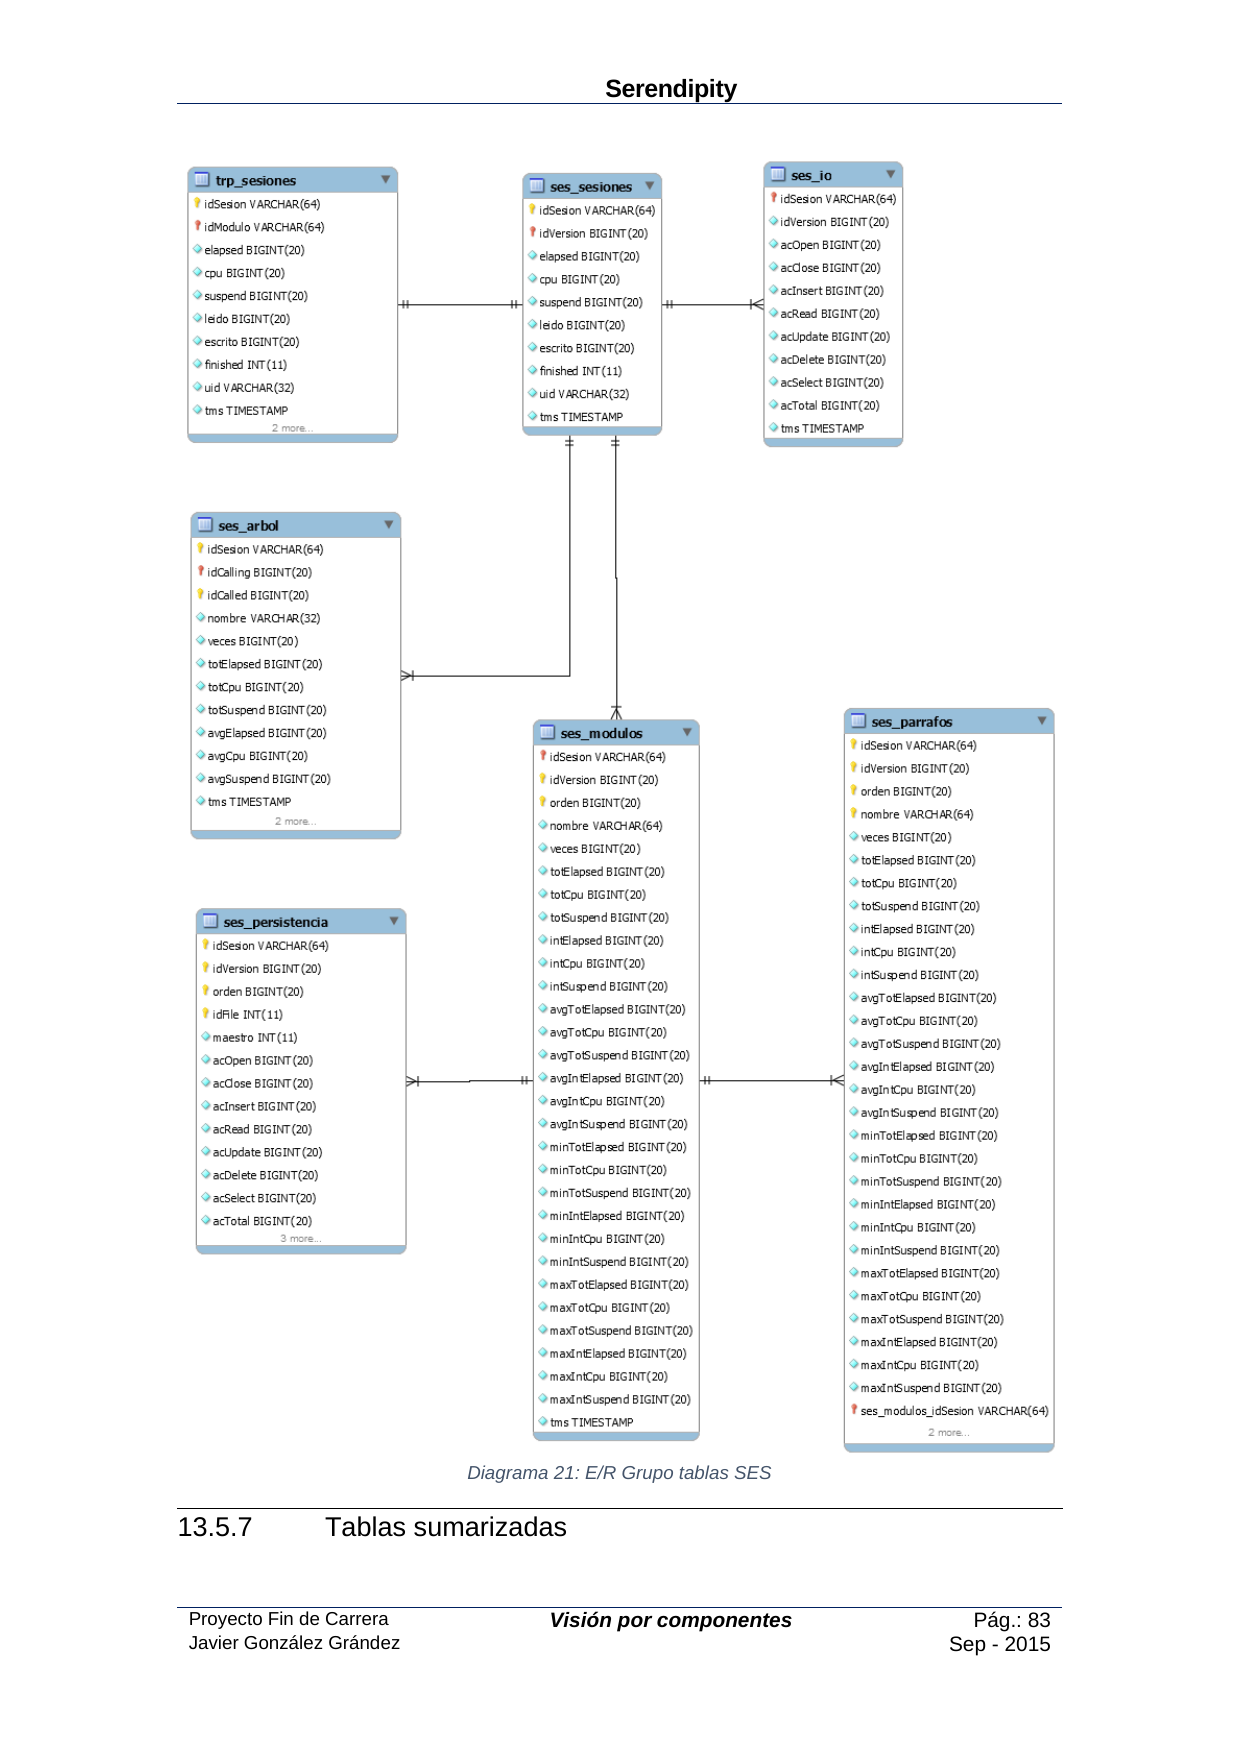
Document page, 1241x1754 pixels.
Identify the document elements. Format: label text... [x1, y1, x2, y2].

picture [177, 151, 1063, 1462]
subtitle Tablas sumarizadas [177, 1509, 1063, 1542]
